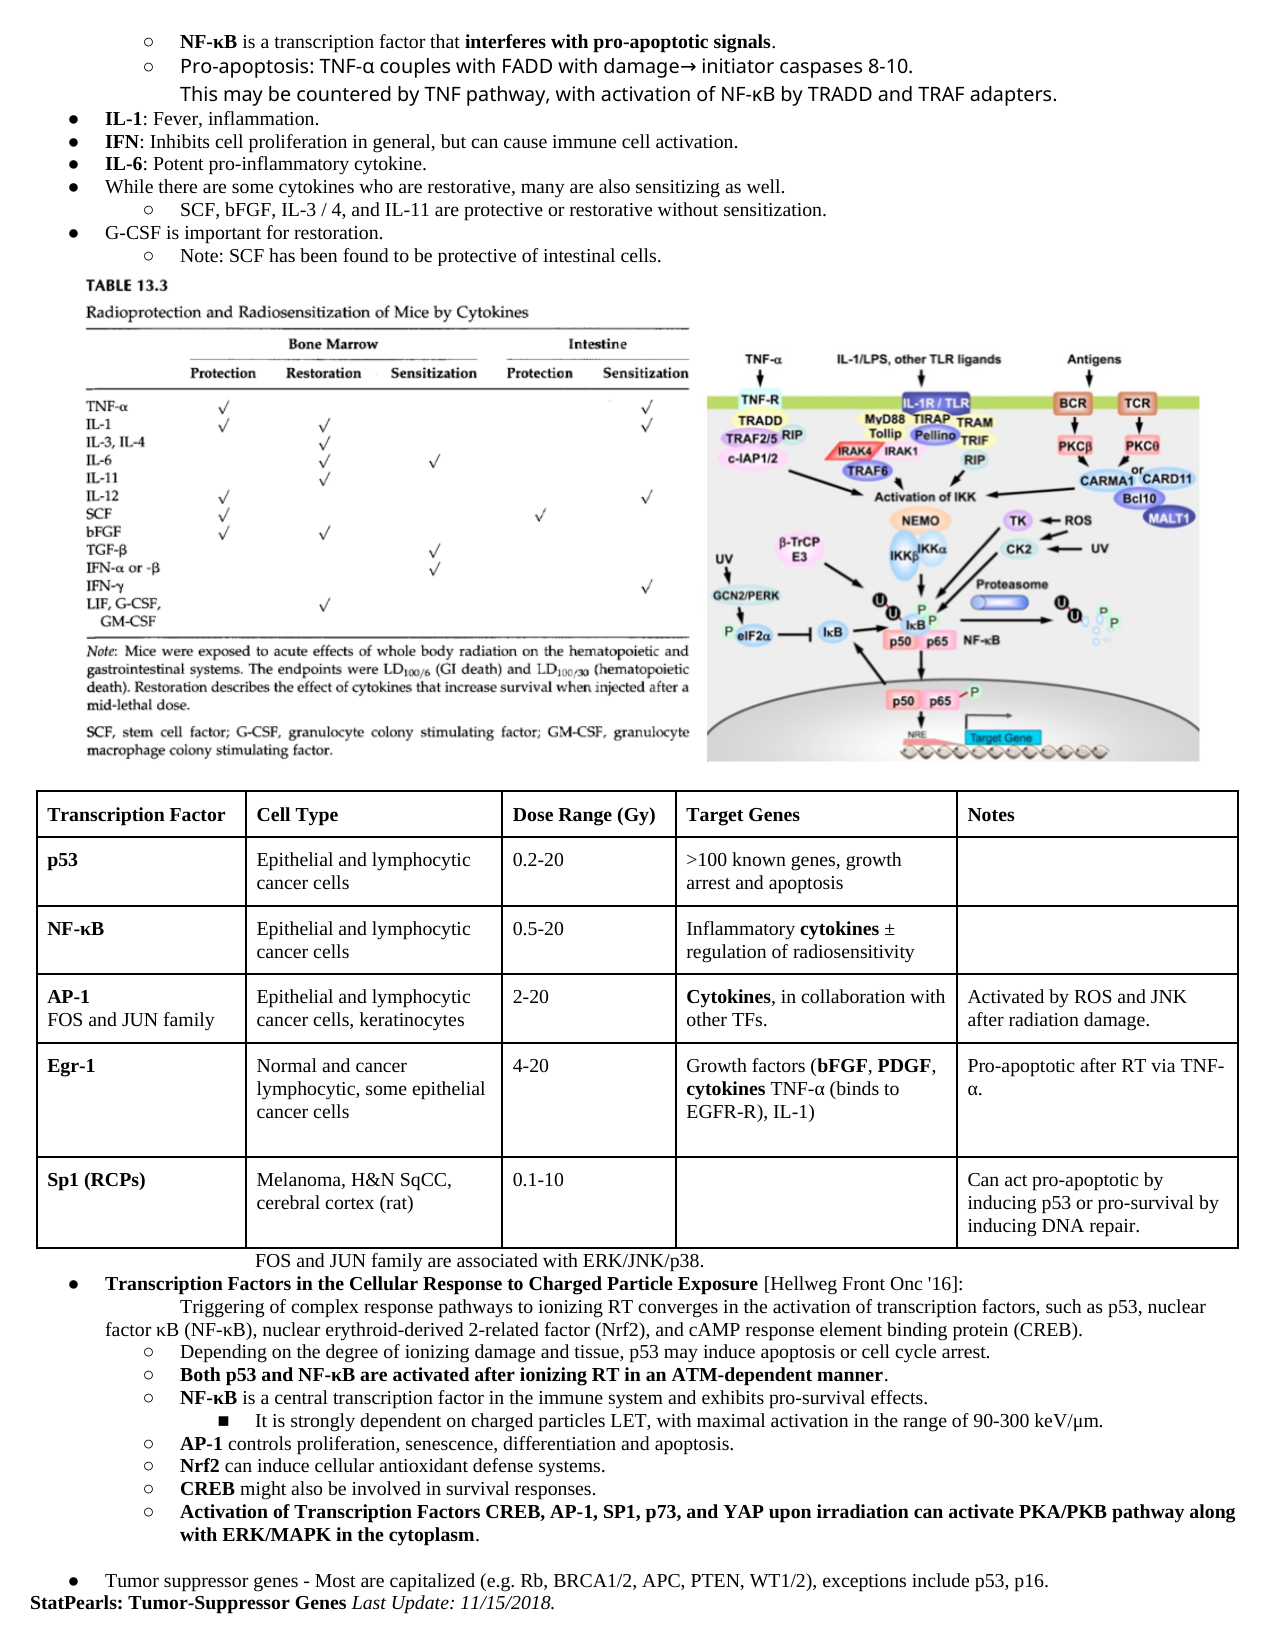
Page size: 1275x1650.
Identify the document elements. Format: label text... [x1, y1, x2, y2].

table_cell 4-20 [503, 1044, 675, 1156]
table_cell NF-κB [38, 907, 245, 973]
table_cell [677, 1158, 956, 1247]
list NF-κB is a central transcription factor in the immune system and exhibits pro-survival effects. [142, 1386, 1245, 1409]
text FOS and JUN family are associated with ERK/JNK/p38. [105, 1249, 1245, 1272]
list Nrf2 can induce cellular antioxidant defense systems. [142, 1454, 1245, 1477]
table_cell Normal and cancer lymphocytic, some epithelial cancer cells [247, 1044, 501, 1156]
list IL-6: Potent pro-inflammatory cytokine. [67, 152, 1245, 175]
list NF-κB is a transcription factor that interferes with pro-apoptotic signals. [142, 30, 1245, 53]
list Both p53 and NF-κB are activated after ionizing RT in an ATM-dependent manner. [142, 1363, 1245, 1386]
text Triggering of complex response pathways to ionizing RT converges in the activation of transcription factors, such as p53, nuclear factor κB (NF-κB), nuclear erythroid-derived 2-related factor (Nrf2), and cAMP response element binding protein (CREB). [105, 1295, 1245, 1340]
table_cell 0.1-10 [503, 1158, 675, 1247]
table_cell Epithelial and lymphocytic cancer cells [247, 907, 501, 973]
table_cell Growth factors (bFGF, PDGF, cytokines TNF-α (binds to EGFR-R), IL-1) [677, 1044, 956, 1156]
table_cell 0.5-20 [503, 907, 675, 973]
picture [72, 266, 1204, 767]
list Pro-apoptosis: TNF-α couples with FADD with damage→ initiator caspases 8-10. This may be countered by TNF pathway, with activation of NF-κB by TRADD and TRAF adapters. [142, 53, 1245, 107]
table_header Notes [958, 792, 1237, 836]
table_cell [958, 907, 1237, 973]
table_cell Epithelial and lymphocytic cancer cells, keratinocytes [247, 975, 501, 1042]
table_cell Egr-1 [38, 1044, 245, 1156]
table_cell Cytokines, in collaboration with other TFs. [677, 975, 956, 1042]
list AP-1 controls proliferation, senescence, differentiation and apoptosis. [142, 1432, 1245, 1454]
table_cell >100 known genes, growth arrest and apoptosis [677, 838, 956, 904]
table_header Transcription Factor [38, 792, 245, 836]
list CREB might also be involved in survival responses. [142, 1477, 1245, 1500]
list IL-1: Fever, inflammation. [67, 107, 1245, 129]
table_cell Inflammatory cytokines ± regulation of radiosensitivity [677, 907, 956, 973]
table_header Target Genes [677, 792, 956, 836]
list Transcription Factors in the Cellular Response to Charged Particle Exposure [Hellweg Front Onc '16]: [67, 1272, 1245, 1295]
table_cell Activated by ROS and JNK after radiation damage. [958, 975, 1237, 1042]
list SCF, bFGF, IL-3 / 4, and IL-11 are protective or restorative without sensitization. [142, 198, 1245, 221]
table_cell Pro-apoptotic after RT via TNF-α. [958, 1044, 1237, 1156]
list Note: SCF has been found to be protective of intestinal cells. [142, 244, 1245, 266]
table_cell Melanoma, H&N SqCC, cerebral cortex (rat) [247, 1158, 501, 1247]
table_cell Sp1 (RCPs) [38, 1158, 245, 1247]
table_cell [958, 838, 1237, 904]
table_cell 0.2-20 [503, 838, 675, 904]
list Depending on the degree of ionizing damage and tissue, p53 may induce apoptosis or cell cycle arrest. [142, 1340, 1245, 1363]
list While there are some cytokines who are restorative, many are also sensitizing as well. [67, 175, 1245, 198]
list It is strongly dependent on charged particles LET, with maximal activation in the range of 90-300 keV/μm. [217, 1409, 1245, 1432]
table_cell 2-20 [503, 975, 675, 1042]
table_cell Can act pro-apoptotic by inducing p53 or pro-survival by inducing DNA repair. [958, 1158, 1237, 1247]
list IFN: Inhibits cell proliferation in general, but can cause immune cell activation. [67, 129, 1245, 152]
list Tumor suppressor genes - Most are capitalized (e.g. Rb, BRCA1/2, APC, PTEN, WT1/2), exceptions include p53, p16. [67, 1568, 1245, 1591]
table_cell p53 [38, 838, 245, 904]
list G-CSF is important for restoration. [67, 221, 1245, 244]
table_cell Epithelial and lymphocytic cancer cells [247, 838, 501, 904]
text StatPearls: Tumor-Suppressor Genes Last Update: 11/15/2018. [30, 1591, 1245, 1614]
table_header Cell Type [247, 792, 501, 836]
list Activation of Transcription Factors CREB, AP-1, SP1, p73, and YAP upon irradiation can activate PKA/PKB pathway along with ERK/MAPK in the cytoplasm. [142, 1500, 1245, 1546]
table_cell AP-1 FOS and JUN family [38, 975, 245, 1042]
table_header Dose Range (Gy) [503, 792, 675, 836]
